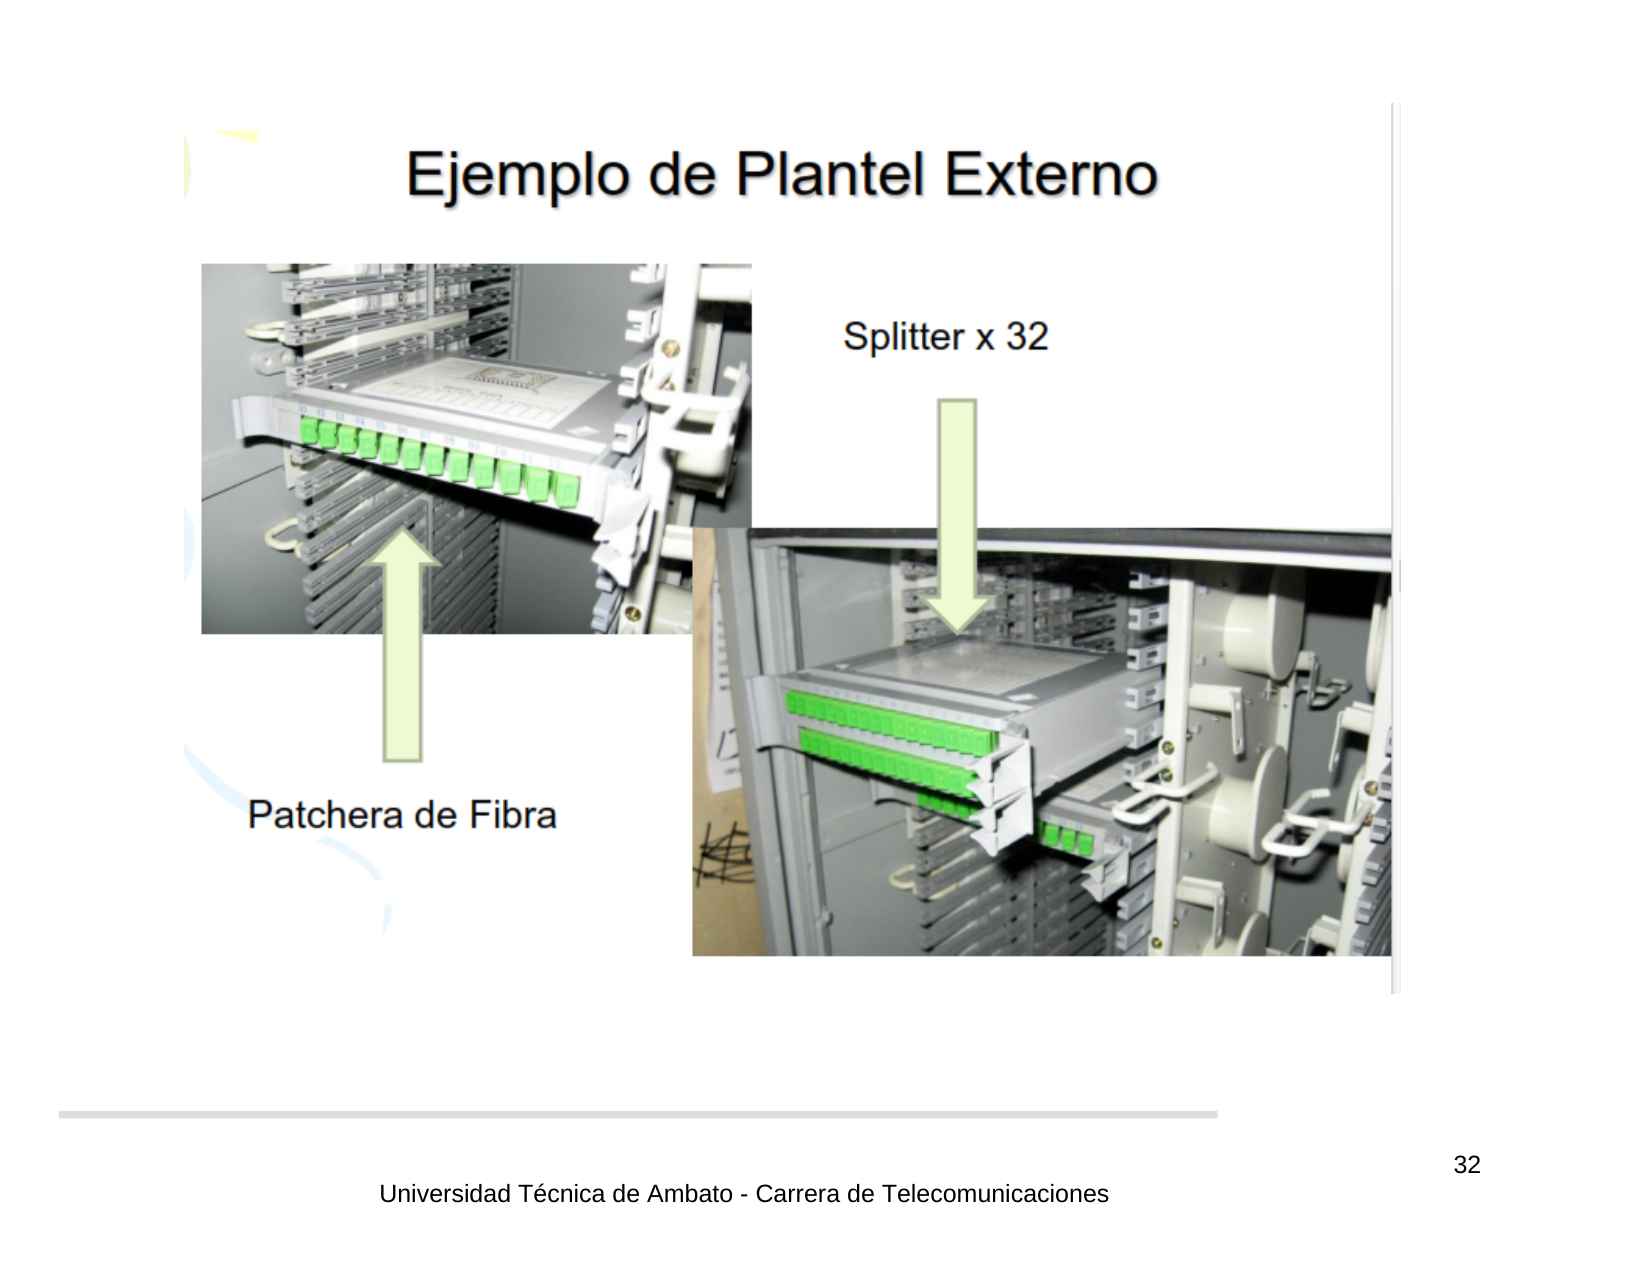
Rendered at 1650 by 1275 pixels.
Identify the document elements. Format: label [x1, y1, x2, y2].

picture [183, 103, 1401, 994]
